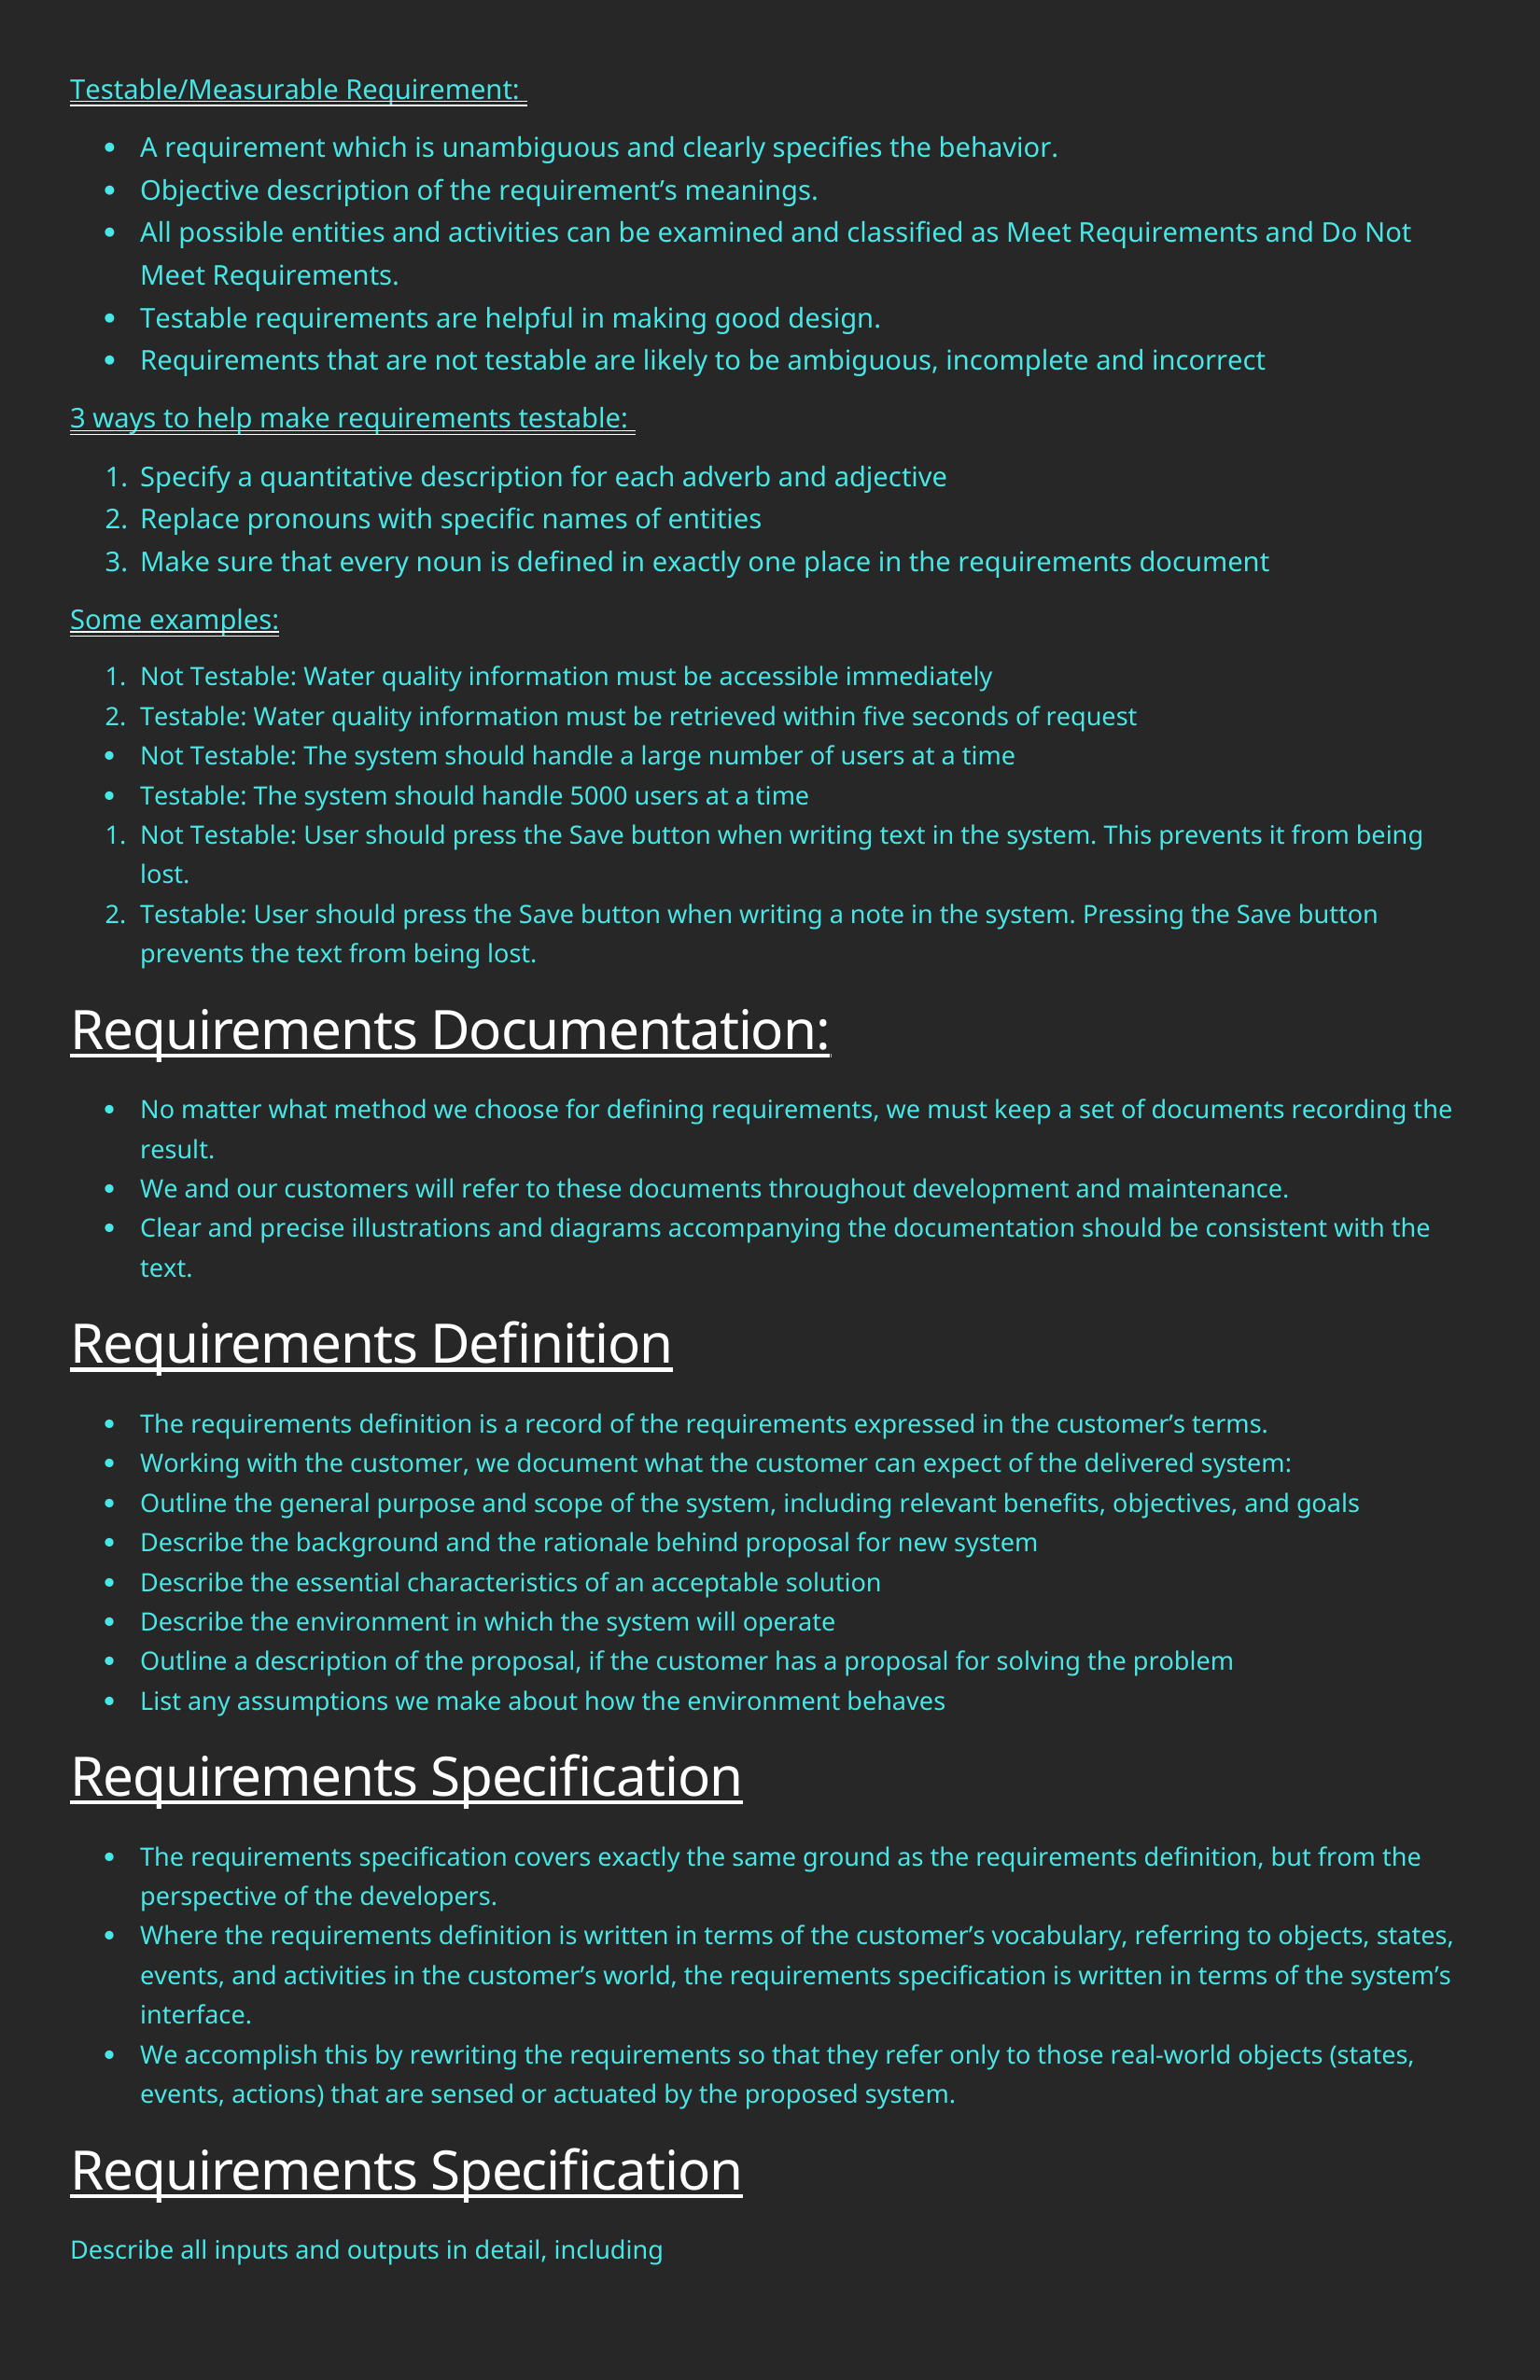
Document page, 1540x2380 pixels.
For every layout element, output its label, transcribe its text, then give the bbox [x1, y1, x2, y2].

list Describe the background and the rationale behind proposal for new system [105, 1524, 1470, 1559]
list Testable: Water quality information must be retrieved within five seconds of request [105, 698, 1470, 733]
text 3 ways to help make requirements testable: [70, 399, 1470, 436]
text Requirements Specification [70, 1738, 1470, 1813]
list A requirement which is unambiguous and clearly specifies the behavior. [105, 128, 1470, 165]
list All possible entities and activities can be examined and classified as Meet Requirements and Do Not Meet Requirements. [105, 213, 1470, 293]
list Clear and precise illustrations and diagrams accompanying the documentation should be consistent with the text. [105, 1211, 1470, 1284]
list Make sure that every noun is defined in exactly one place in the requirements document [105, 542, 1470, 580]
text Describe all inputs and outputs in detail, including [70, 2233, 1470, 2266]
text Requirements Definition [70, 1305, 1470, 1379]
list List any assumptions we make about how the environment behaves [105, 1683, 1470, 1717]
list Not Testable: The system should handle a large number of users at a time [105, 738, 1470, 772]
list Not Testable: Water quality information must be accessible immediately [105, 659, 1470, 693]
text Requirements Specification [70, 2132, 1470, 2205]
list Objective description of the requirement’s meanings. [105, 171, 1470, 208]
list The requirements specification covers exactly the same ground as the requirements definition, but from the perspective of the developers. [105, 1839, 1470, 1912]
list We accomplish this by rewriting the requirements so that they refer only to those real-world objects (states, events, actions) that are sensed or actuated by the proposed system. [105, 2037, 1470, 2110]
list Specify a quantitative description for each adverb and adjective [105, 457, 1470, 495]
text Testable/Measurable Requirement: [70, 70, 1470, 107]
list Where the requirements definition is written in terms of the customer’s vocabulary, referring to objects, states, events, and activities in the customer’s world, the requirements specification is written in terms of the system’s interface. [105, 1918, 1470, 2032]
list Describe the essential characteristics of an acceptable solution [105, 1564, 1470, 1599]
text Some examples: [70, 600, 1470, 637]
list Requirements that are not testable are likely to be ambiguous, incomplete and incorrect [105, 341, 1470, 378]
list Testable requirements are helpful in making good design. [105, 299, 1470, 335]
text Requirements Documentation: [70, 991, 1470, 1065]
list No matter what method we choose for defining requirements, we must keep a set of documents recording the result. [105, 1092, 1470, 1166]
list Outline a description of the proposal, if the customer has a proposal for solving the problem [105, 1644, 1470, 1678]
list Replace pronouns with specific names of entities [105, 500, 1470, 537]
list Outline the general purpose and scope of the system, including relevant benefits, objectives, and goals [105, 1485, 1470, 1519]
list The requirements definition is a record of the requirements expressed in the customer’s terms. [105, 1406, 1470, 1440]
list Describe the environment in which the system will operate [105, 1603, 1470, 1638]
list Working with the customer, we document what the customer can expect of the delivered system: [105, 1446, 1470, 1480]
list Testable: The system should handle 5000 users at a time [105, 777, 1470, 812]
list Testable: User should press the Save button when writing a note in the system. Pressing the Save button prevents the text from being lost. [105, 896, 1470, 970]
list We and our customers will refer to these documents throughout development and maintenance. [105, 1170, 1470, 1205]
list Not Testable: User should press the Save button when writing text in the system. This prevents it from being lost. [105, 817, 1470, 891]
